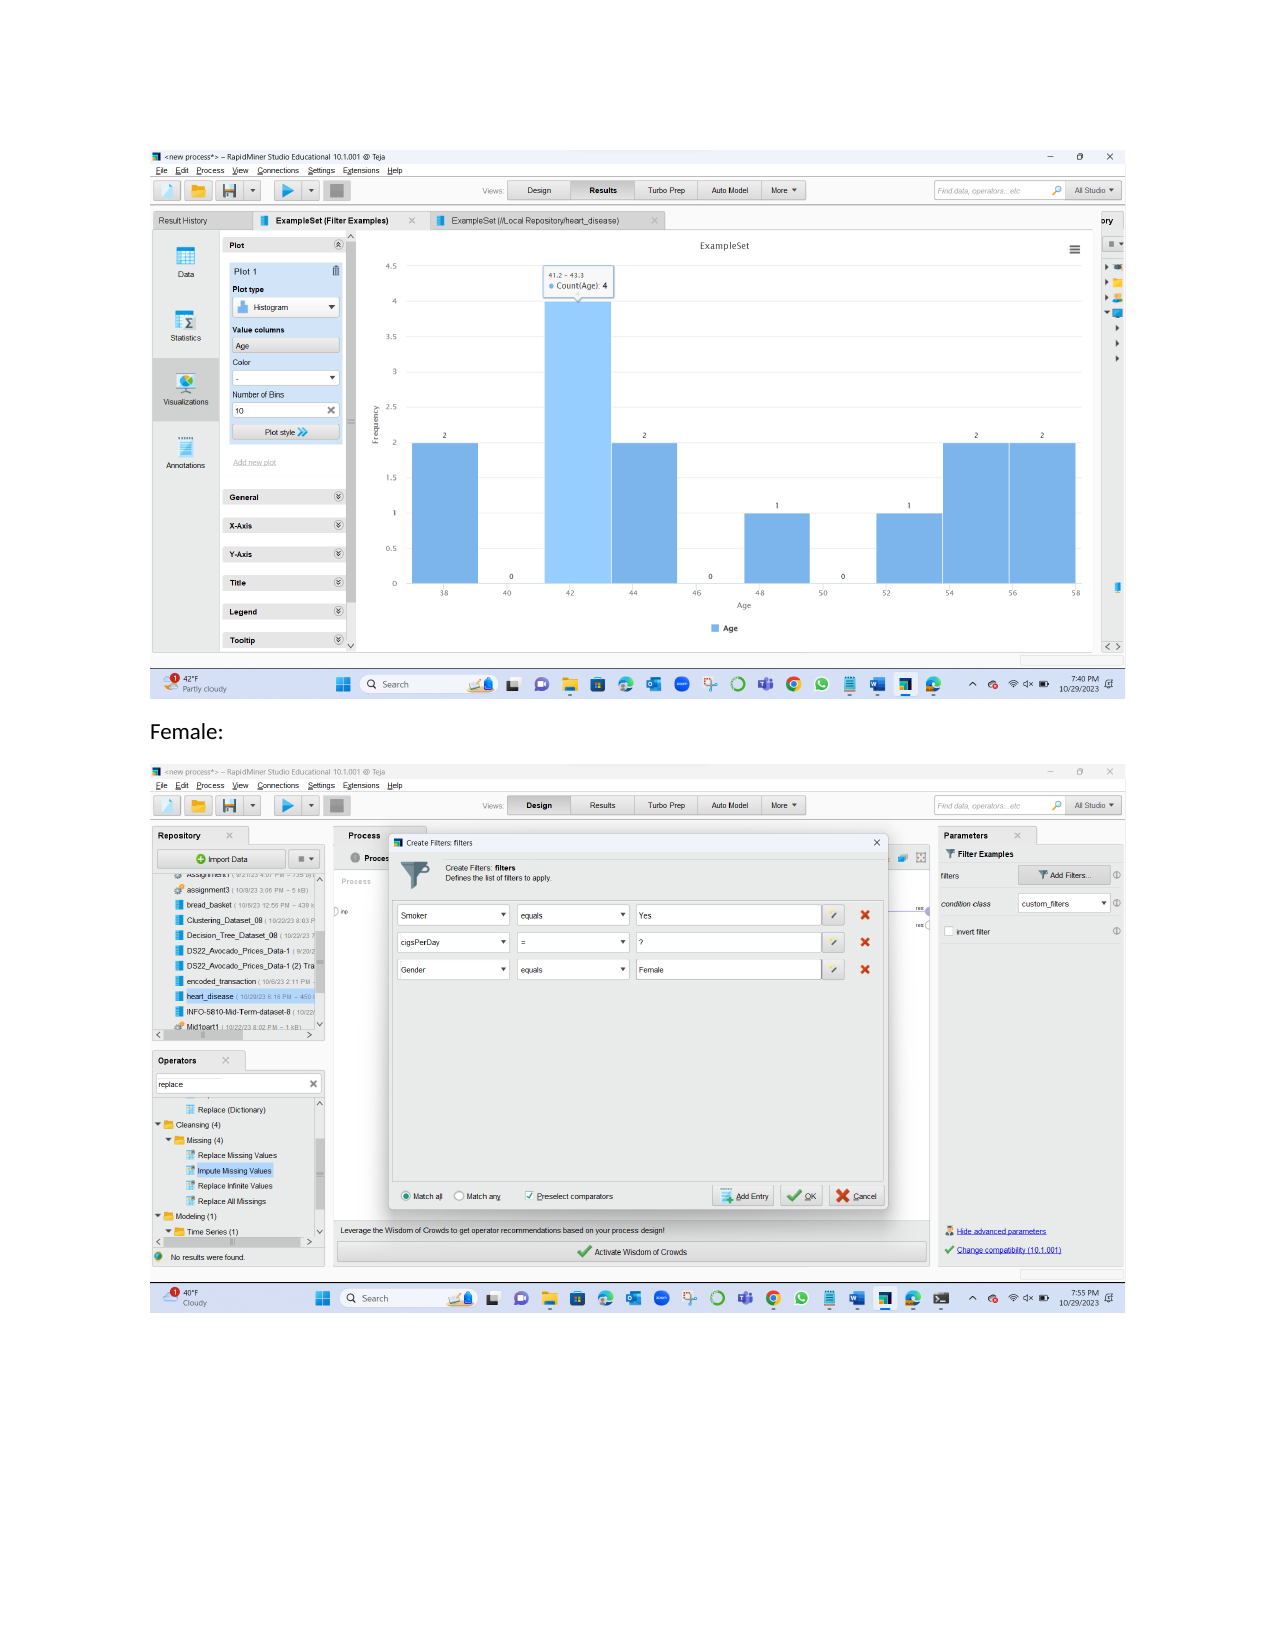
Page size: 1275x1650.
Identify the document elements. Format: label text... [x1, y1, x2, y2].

picture [150, 764, 1125, 1313]
text Female: [150, 717, 1125, 745]
picture [150, 150, 1125, 699]
